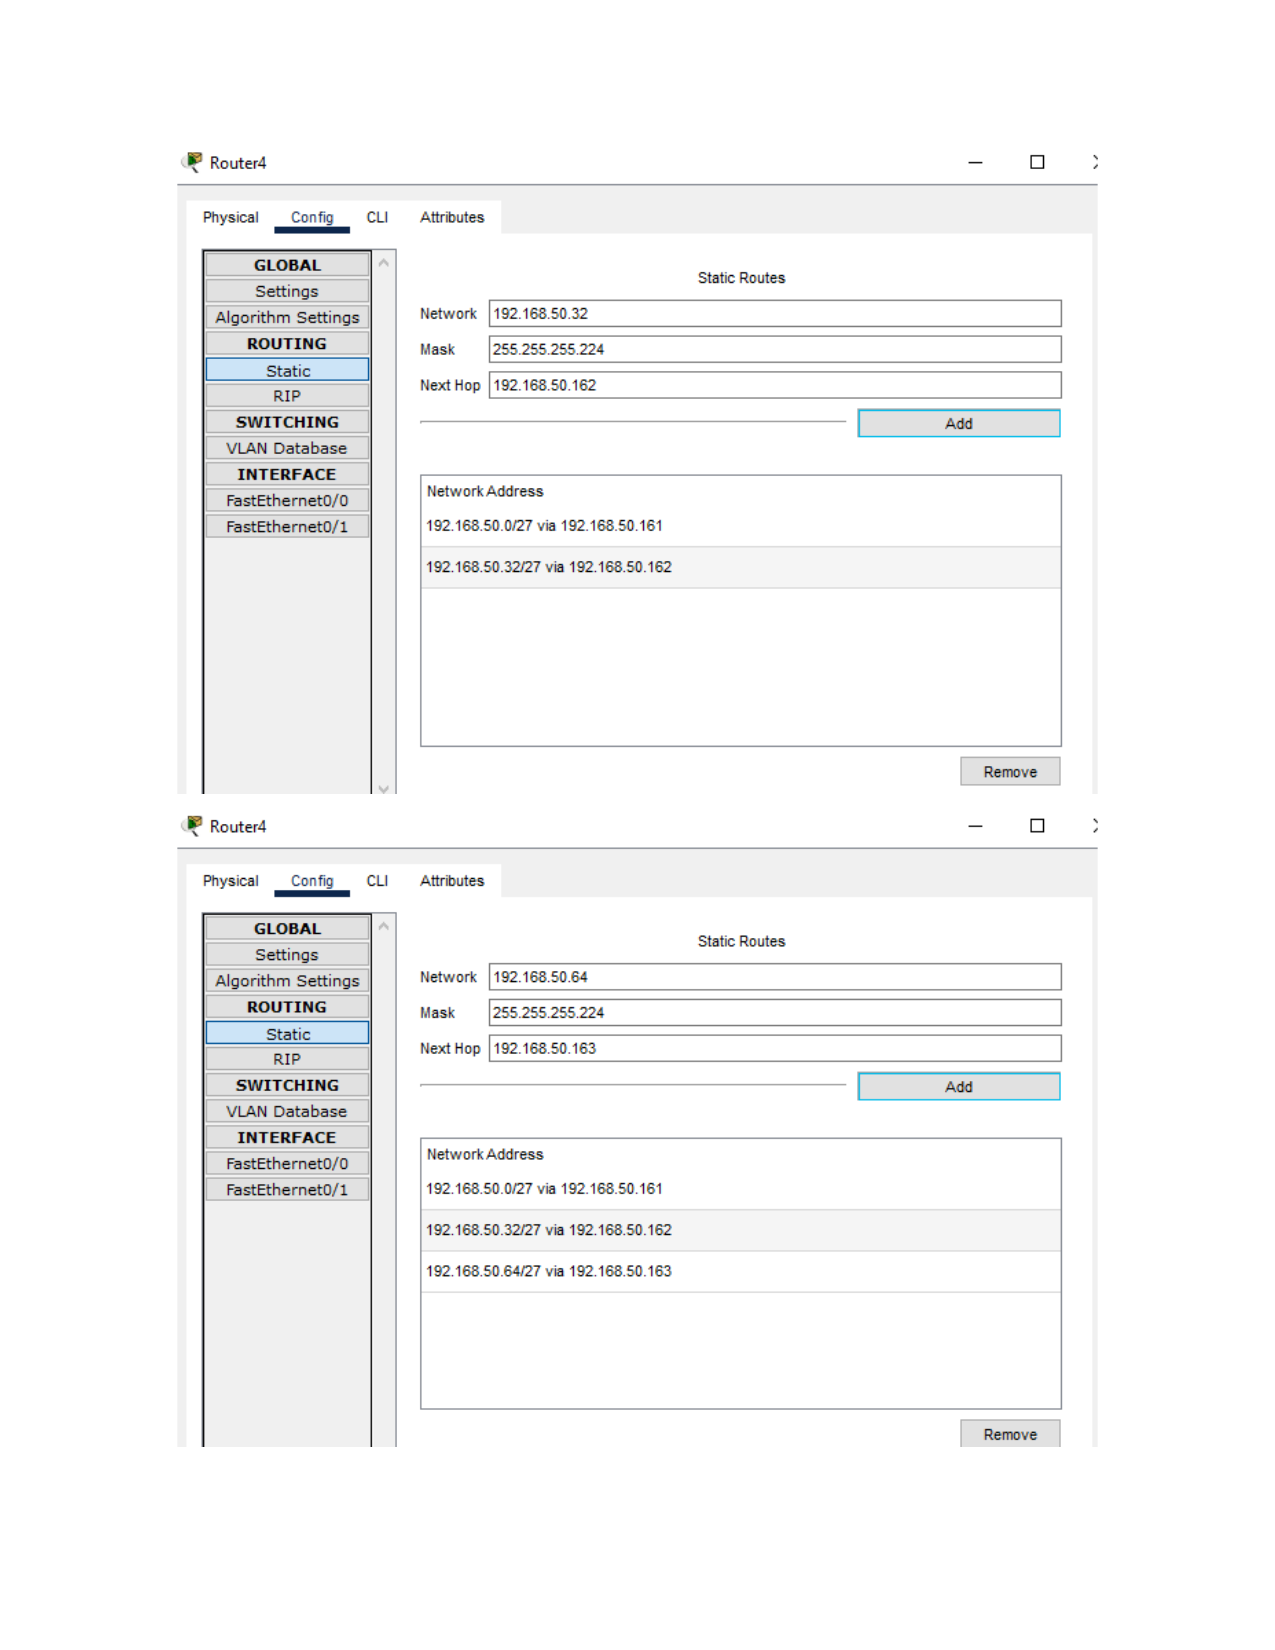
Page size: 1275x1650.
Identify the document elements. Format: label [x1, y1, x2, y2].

picture [177, 147, 1098, 794]
picture [177, 812, 1098, 1447]
